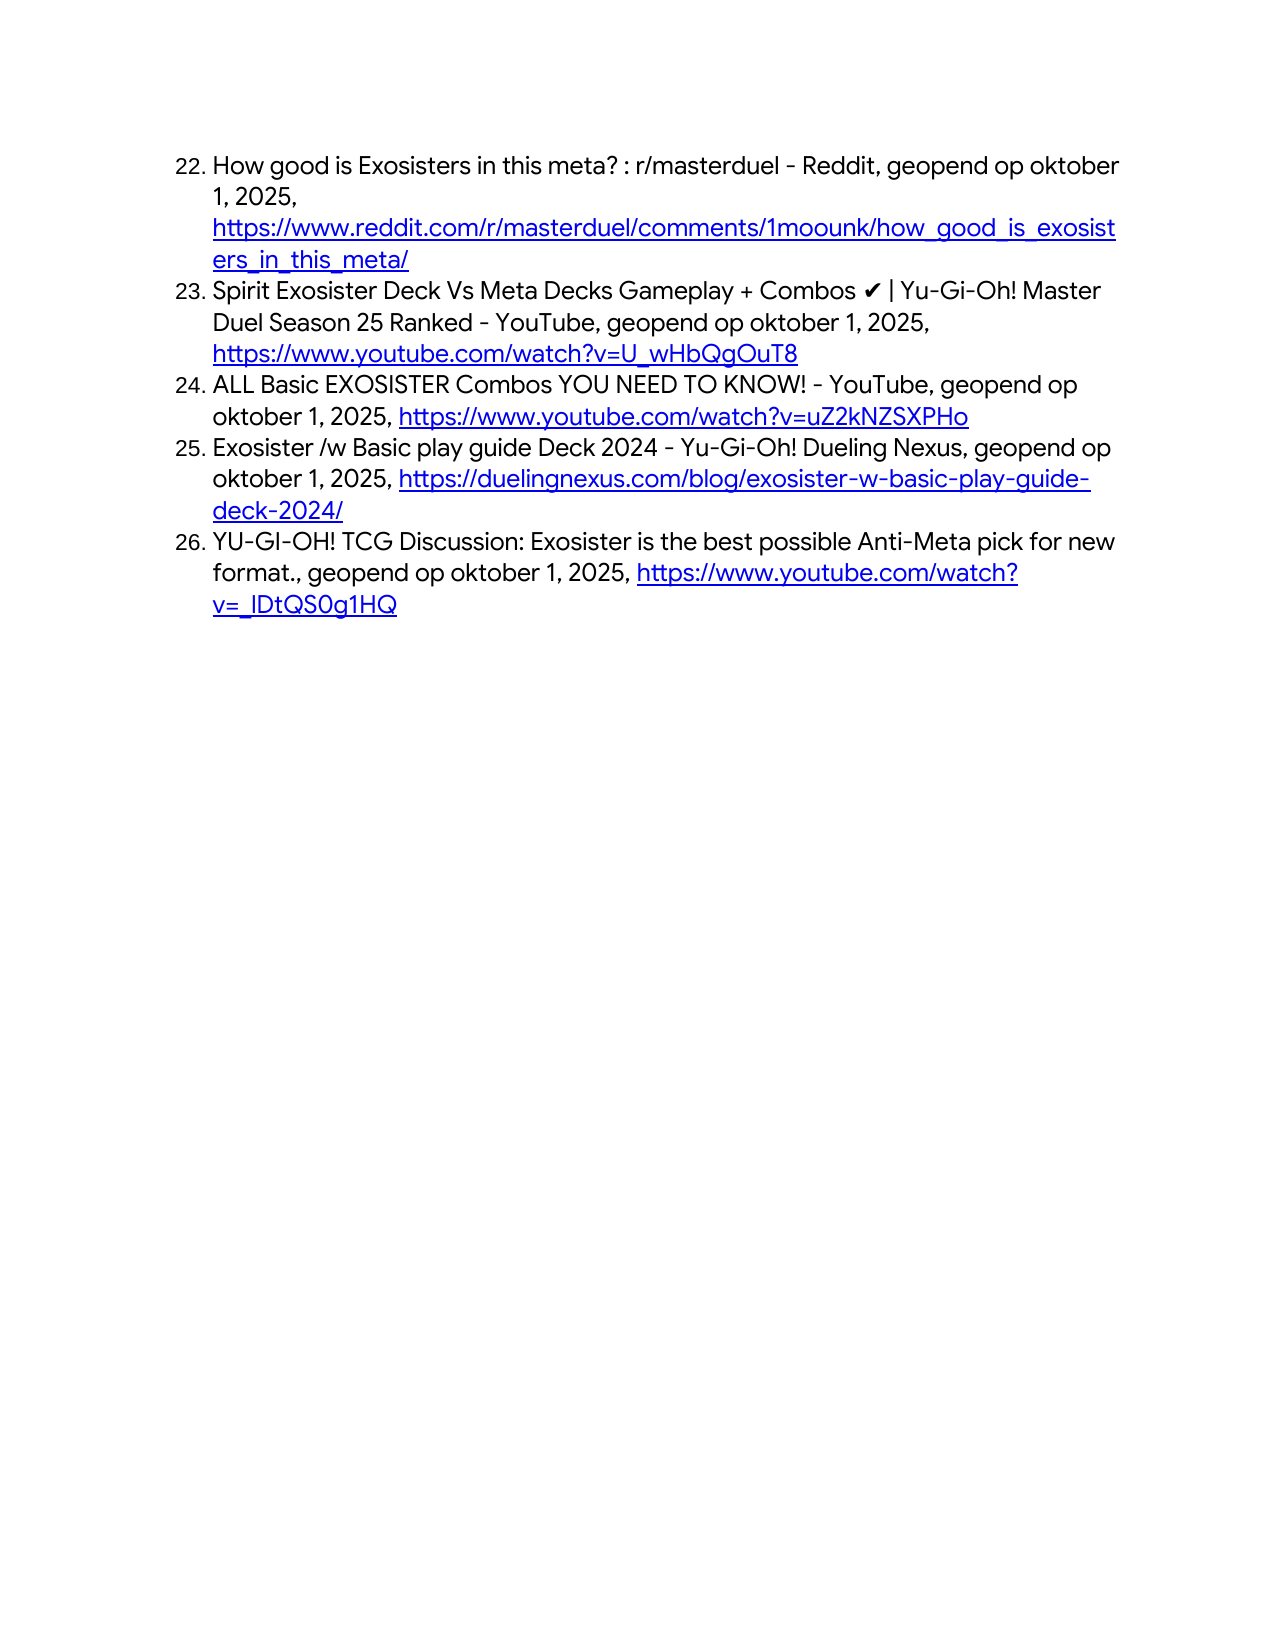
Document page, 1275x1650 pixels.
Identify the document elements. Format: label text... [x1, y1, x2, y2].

list Spirit Exosister Deck Vs Meta Decks Gameplay + Combos ✔️ | Yu-Gi-Oh! Master Duel Season 25 Ranked - YouTube, geopend op oktober 1, 2025, https://www.youtube.com/watch?v=U_wHbQgOuT8 [175, 275, 1125, 369]
list How good is Exosisters in this meta? : r/masterduel - Reddit, geopend op oktober 1, 2025, https://www.reddit.com/r/masterduel/comments/1moounk/how_good_is_exosisters_in_this_meta/ [175, 150, 1125, 275]
list ALL Basic EXOSISTER Combos YOU NEED TO KNOW! - YouTube, geopend op oktober 1, 2025, https://www.youtube.com/watch?v=uZ2kNZSXPHo [175, 369, 1125, 432]
list YU-GI-OH! TCG Discussion: Exosister is the best possible Anti-Meta pick for new format., geopend op oktober 1, 2025, https://www.youtube.com/watch?v=_lDtQS0g1HQ [175, 526, 1125, 620]
list Exosister /w Basic play guide Deck 2024 - Yu-Gi-Oh! Dueling Nexus, geopend op oktober 1, 2025, https://duelingnexus.com/blog/exosister-w-basic-play-guide-deck-2024/ [175, 432, 1125, 526]
